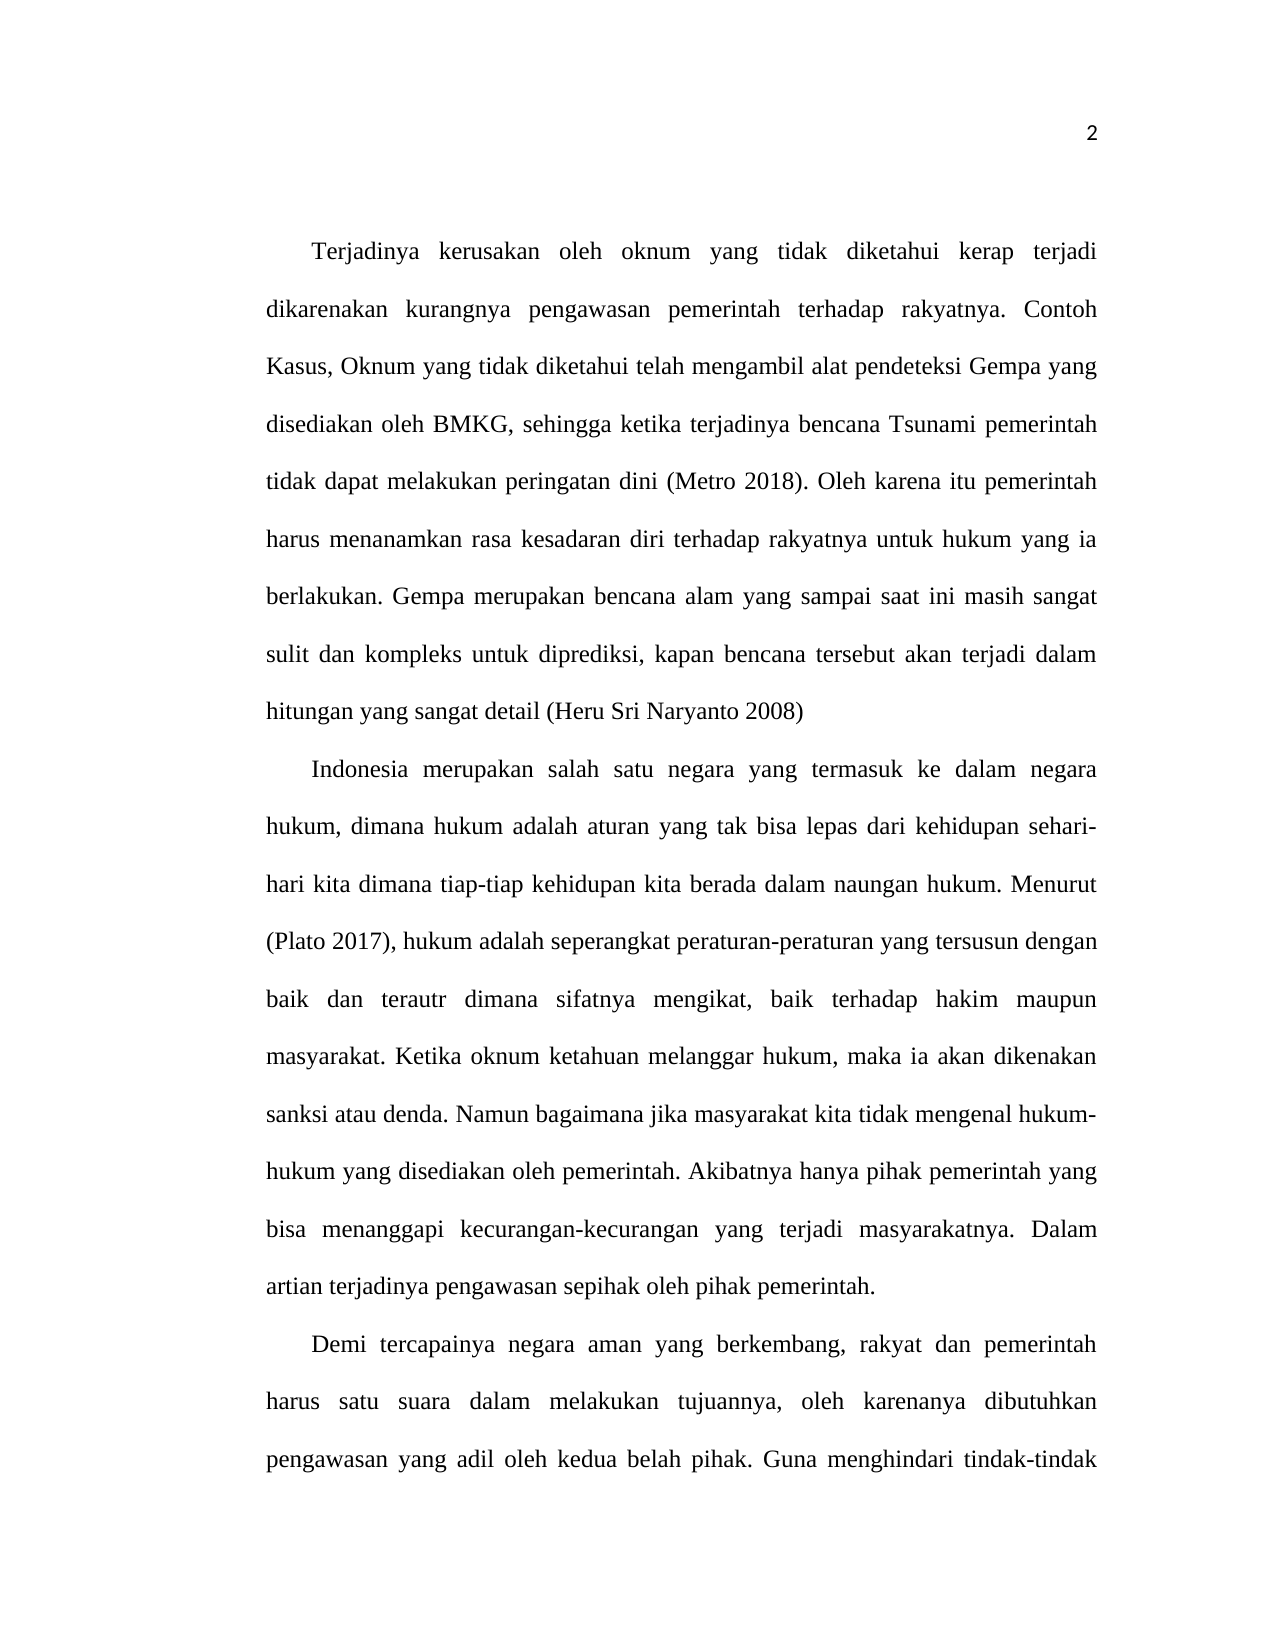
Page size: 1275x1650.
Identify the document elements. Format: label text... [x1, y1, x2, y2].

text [266, 1329, 1098, 1472]
text Indonesia merupakan salah satu negara yang termasuk ke dalam negara hukum, dimana hukum adalah aturan yang tak bisa lepas dari kehidupan sehari-hari kita dimana tiap-tiap kehidupan kita berada dalam naungan hukum. Menurut (Plato 2017), hukum adalah seperangkat peraturan-peraturan yang tersusun dengan baik dan terautr dimana sifatnya mengikat, baik terhadap hakim maupun masyarakat. Ketika oknum ketahuan melanggar hukum, maka ia akan dikenakan sanksi atau denda. Namun bagaimana jika masyarakat kita tidak mengenal hukum-hukum yang disediakan oleh pemerintah. Akibatnya hanya pihak pemerintah yang bisa menanggapi kecurangan-kecurangan yang terjadi masyarakatnya. Dalam artian terjadinya pengawasan sepihak oleh pihak pemerintah. [266, 754, 1098, 1300]
text Terjadinya kerusakan oleh oknum yang tidak diketahui kerap terjadi dikarenakan kurangnya pengawasan pemerintah terhadap rakyatnya. Contoh Kasus, Oknum yang tidak diketahui telah mengambil alat pendeteksi Gempa yang disediakan oleh BMKG, sehingga ketika terjadinya bencana Tsunami pemerintah tidak dapat melakukan peringatan dini (Metro 2018). Oleh karena itu pemerintah harus menanamkan rasa kesadaran diri terhadap rakyatnya untuk hukum yang ia berlakukan. Gempa merupakan bencana alam yang sampai saat ini masih sangat sulit dan kompleks untuk diprediksi, kapan bencana tersebut akan terjadi dalam hitungan yang sangat detail (Heru Sri Naryanto 2008) [266, 236, 1098, 725]
